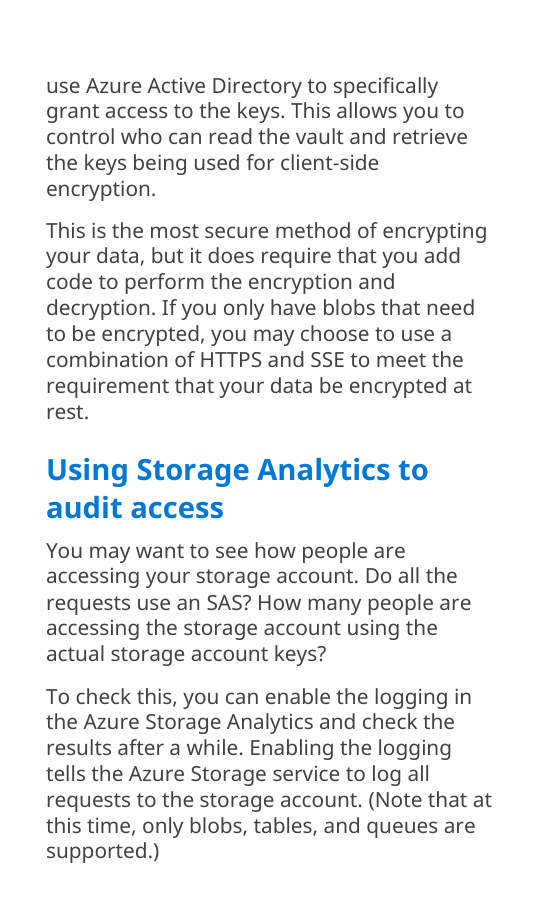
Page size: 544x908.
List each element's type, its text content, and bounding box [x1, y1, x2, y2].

text Using Storage Analytics to audit access [46, 450, 470, 527]
text To check this, you can enable the logging in the Azure Storage Analytics and check the results after a while. Enabling the logging tells the Azure Storage service to log all requests to the storage account. (Note that at this time, only blobs, tables, and queues are supported.) [46, 684, 495, 865]
text use Azure Active Directory to specifically grant access to the keys. This allows you to control who can read the vault and retrieve the keys being used for client-side encryption. [46, 73, 470, 202]
text This is the most secure method of encrypting your data, but it does require that you add code to perform the encryption and decryption. If you only have blobs that need to be encrypted, you may choose to use a combination of HTTPS and SSE to meet the requirement that your data be encrypted at rest. [46, 218, 491, 425]
text You may want to see how people are accessing your storage account. Do all the requests use an SAS? How many people are accessing the storage account using the actual storage account keys? [46, 538, 487, 668]
